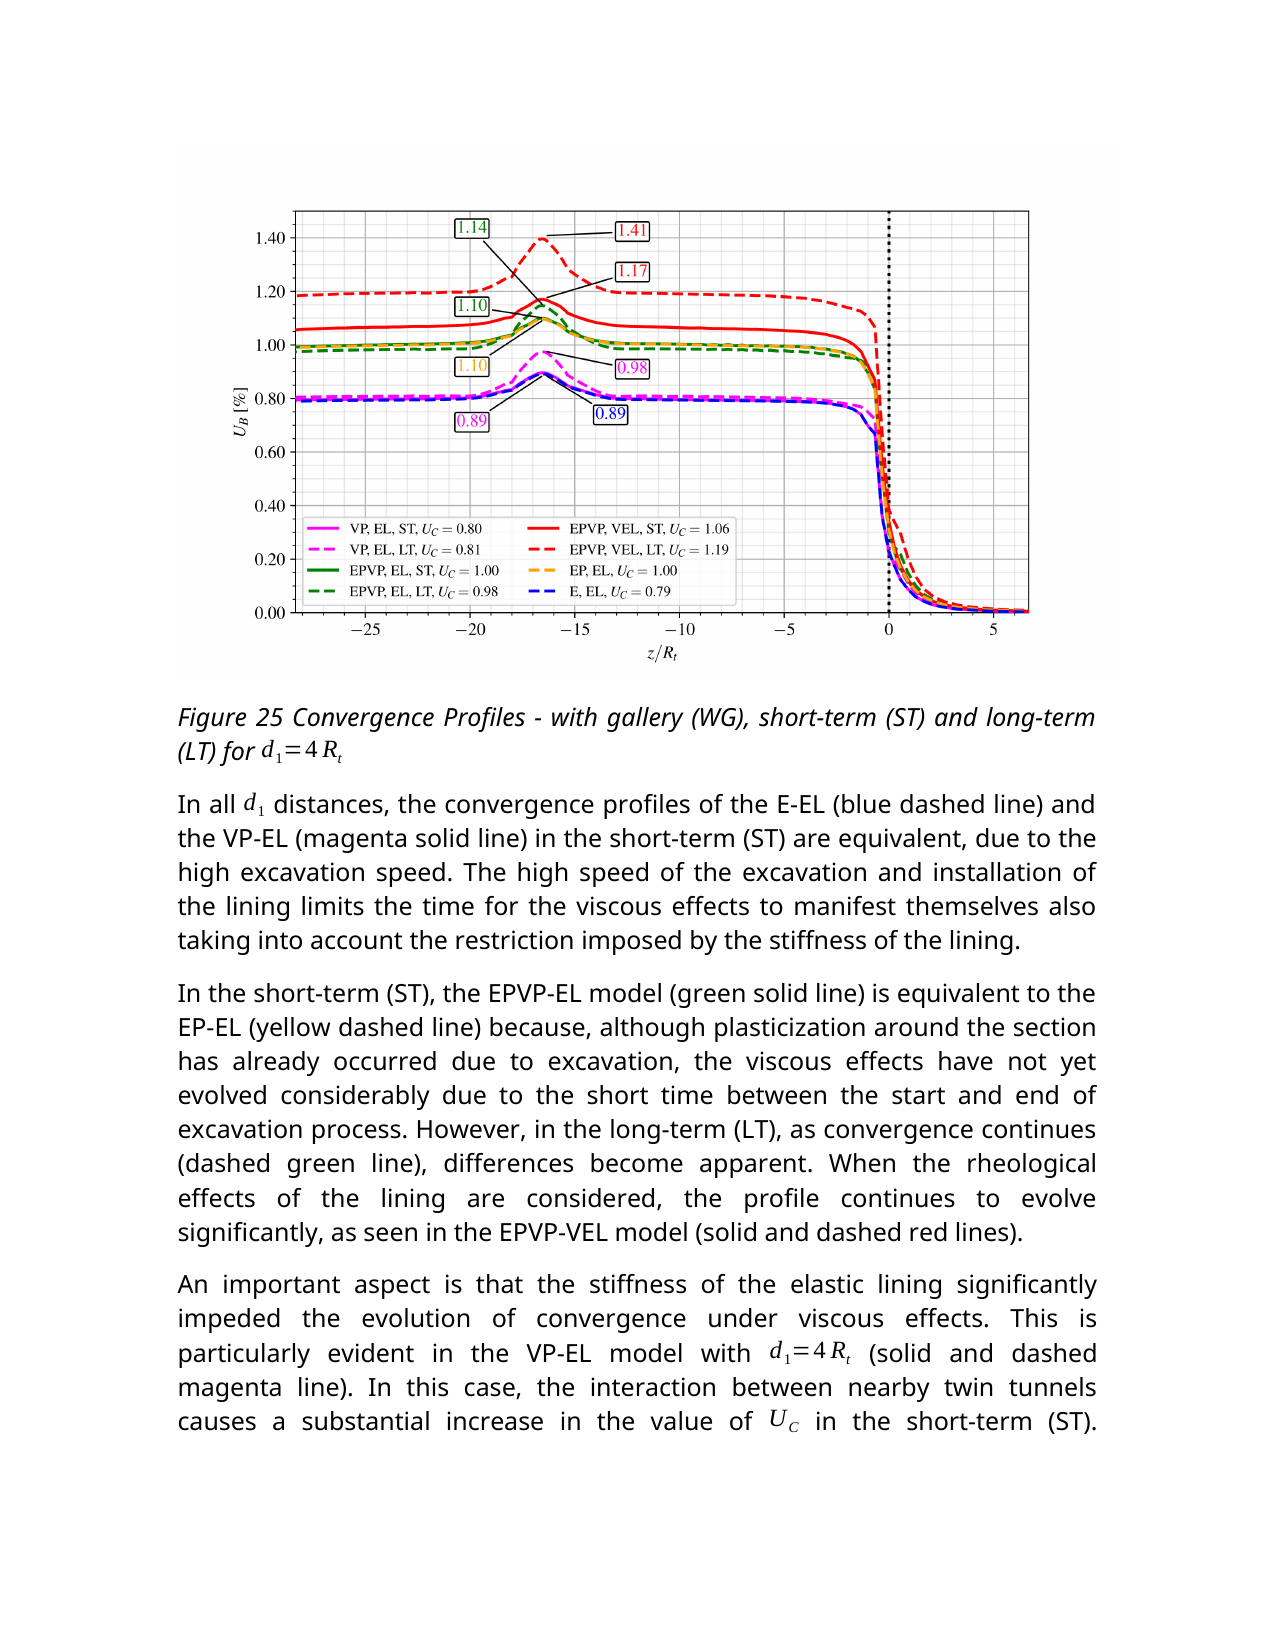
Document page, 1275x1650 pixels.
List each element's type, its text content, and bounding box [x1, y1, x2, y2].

text In the short-term (ST), the EPVP-EL model (green solid line) is equivalent to the EP-EL (yellow dashed line) because, although plasticization around the section has already occurred due to excavation, the viscous effects have not yet evolved considerably due to the short time between the start and end of excavation process. However, in the long-term (LT), as convergence continues (dashed green line), differences become apparent. When the rheological effects of the lining are considered, the profile continues to evolve significantly, as seen in the EPVP-VEL model (solid and dashed red lines). [177, 976, 1098, 1248]
text Figure 25 Convergence Profiles - with gallery (WG), short-term (ST) and long-term (LT) for [177, 700, 1098, 768]
picture [177, 147, 1123, 679]
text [177, 1267, 1098, 1437]
text In all distances, the convergence profiles of the E-EL (blue dashed line) and the VP-EL (magenta solid line) in the short-term (ST) are equivalent, due to the high excavation speed. The high speed of the excavation and installation of the lining limits the time for the viscous effects to manifest themselves also taking into account the restriction imposed by the stiffness of the lining. [177, 787, 1098, 957]
